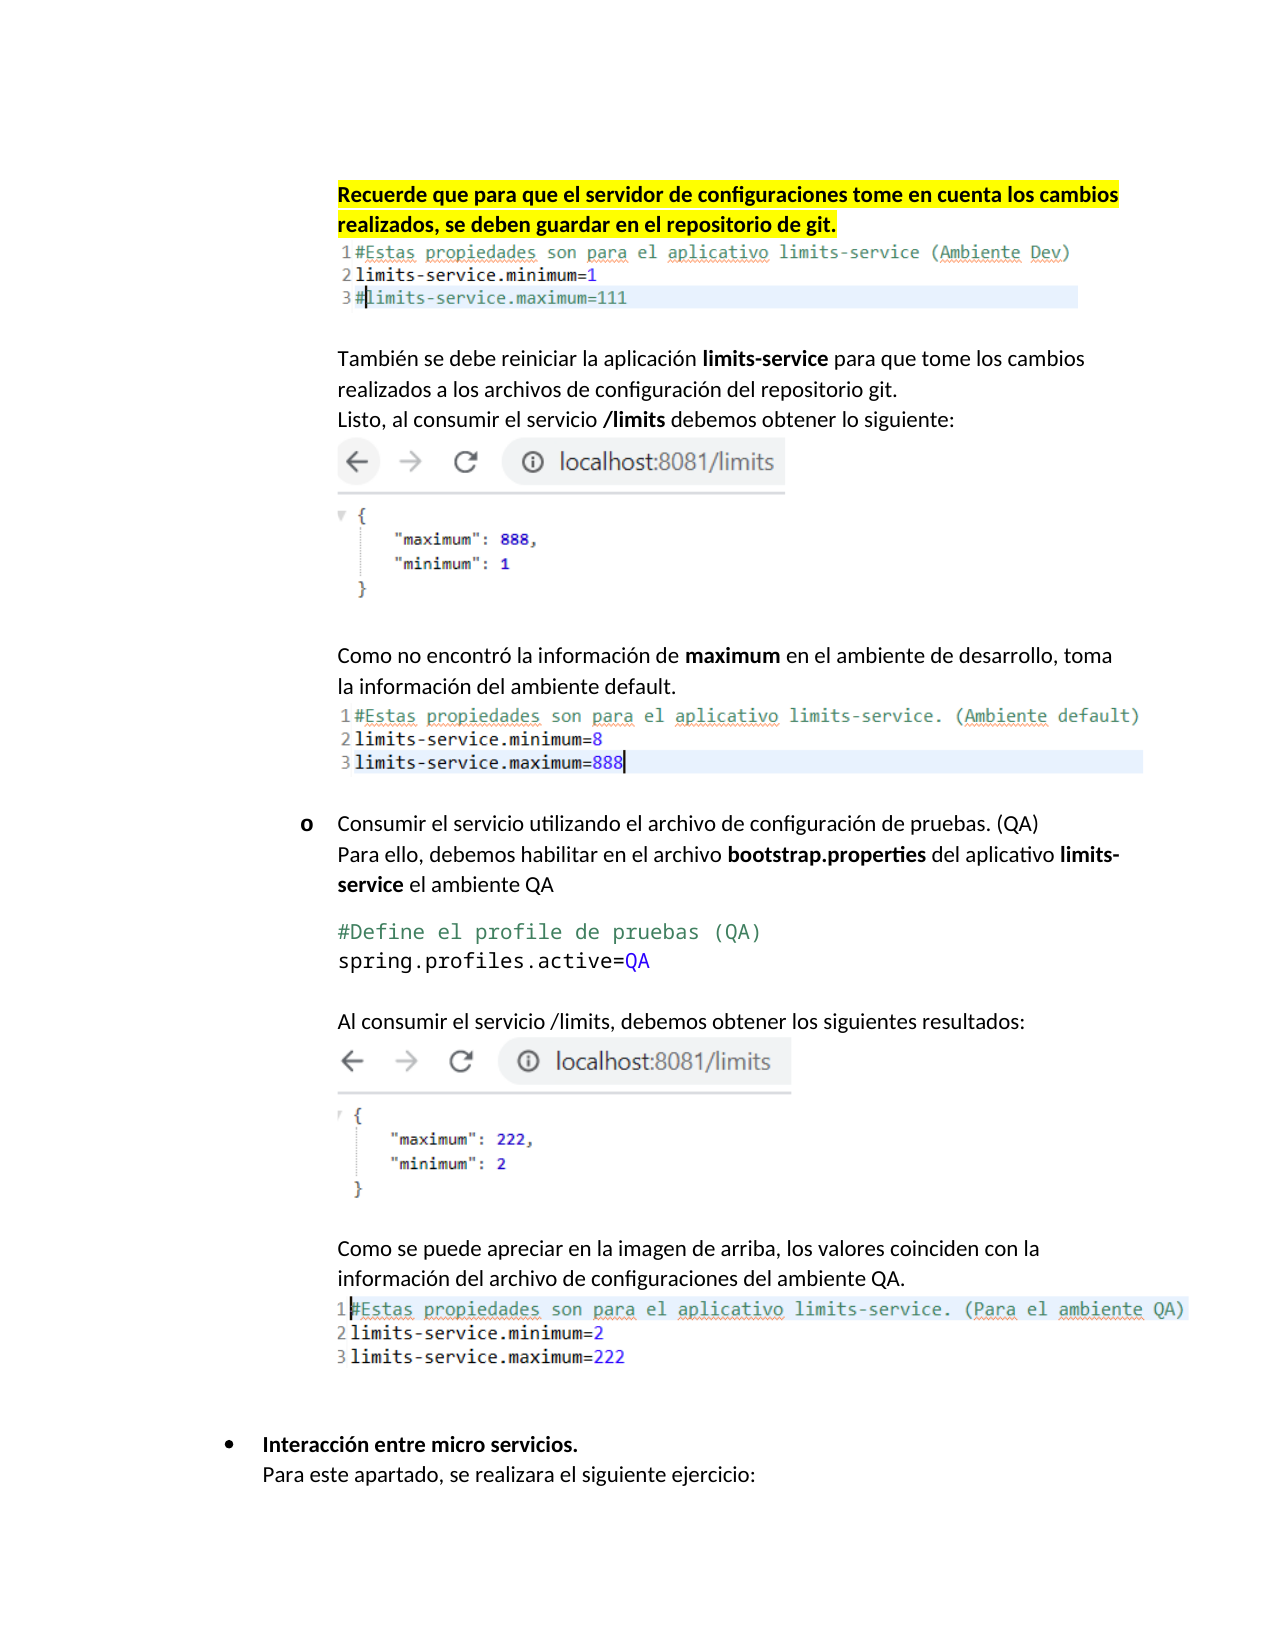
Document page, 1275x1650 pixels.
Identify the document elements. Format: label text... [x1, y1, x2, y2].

list spring.profiles.active=QA [337, 946, 1125, 974]
list Recuerde que para que el servidor de configuraciones tome en cuenta los cambios realizados, se deben guardar en el repositorio de git. [337, 180, 1125, 238]
list Interacción entre micro servicios. [225, 1430, 1125, 1458]
picture [337, 702, 1144, 777]
picture [337, 435, 786, 610]
picture [337, 1037, 792, 1202]
picture [337, 240, 1078, 313]
list Al consumir el servicio /limits, debemos obtener los siguientes resultados: [337, 1007, 1125, 1035]
picture [337, 1294, 1189, 1368]
list Como se puede apreciar en la imagen de arriba, los valores coinciden con la información del archivo de configuraciones del ambiente QA. [337, 1234, 1125, 1292]
list Consumir el servicio utilizando el archivo de configuración de pruebas. (QA) [300, 809, 1125, 838]
list También se debe reiniciar la aplicación limits-service para que tome los cambios realizados a los archivos de configuración del repositorio git. [337, 344, 1125, 403]
list Para ello, debemos habilitar en el archivo bootstrap.properties del aplicativo limits-service el ambiente QA [337, 840, 1125, 899]
list Como no encontró la información de maximum en el ambiente de desarrollo, toma la información del ambiente default. [337, 642, 1125, 700]
text #Define el profile de pruebas (QA) [264, 917, 1125, 946]
list Listo, al consumir el servicio /limits debemos obtener lo siguiente: [337, 405, 1125, 433]
list Para este apartado, se realizara el siguiente ejercicio: [262, 1460, 1125, 1488]
